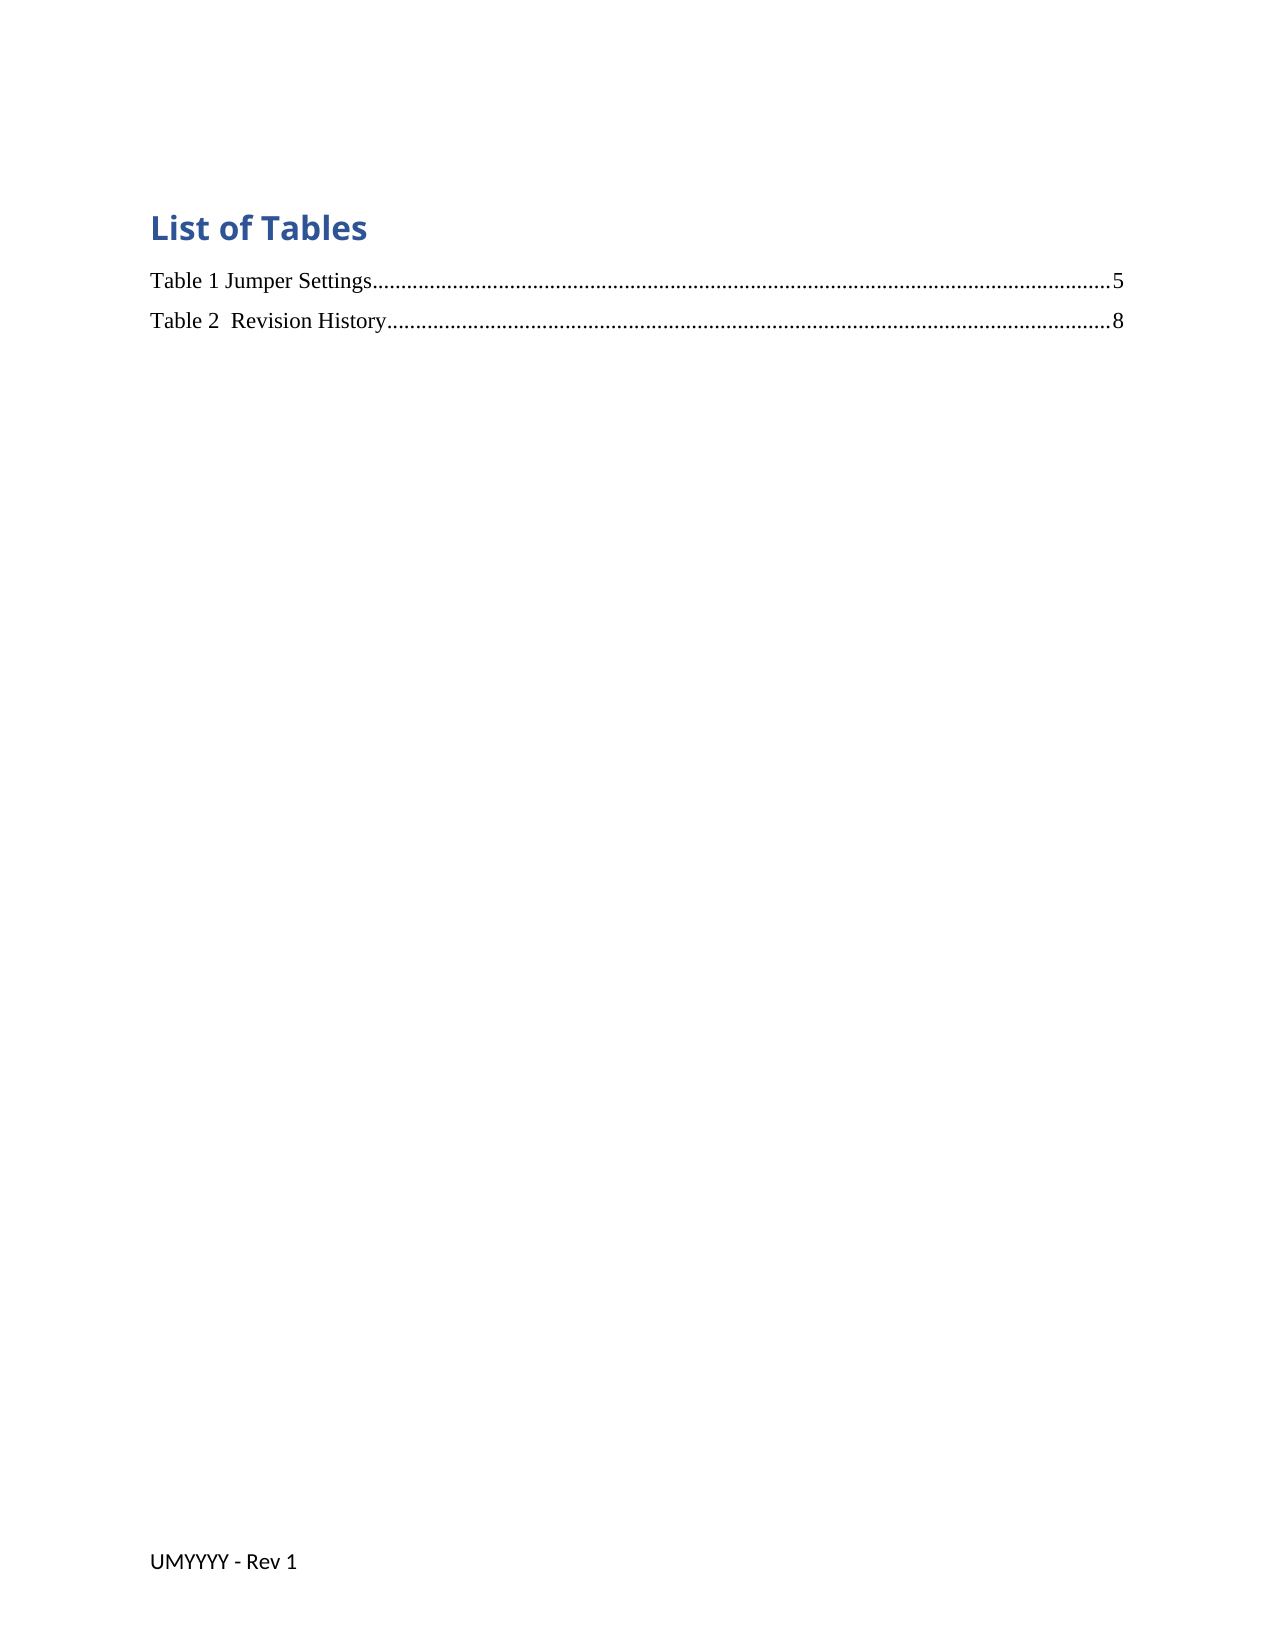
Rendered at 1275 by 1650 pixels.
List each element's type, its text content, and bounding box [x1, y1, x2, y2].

text Table 2 Revision History 8 [150, 308, 1125, 334]
text Table 1 Jumper Settings 5 [150, 267, 1125, 293]
subtitle List of Tables [150, 205, 1125, 251]
